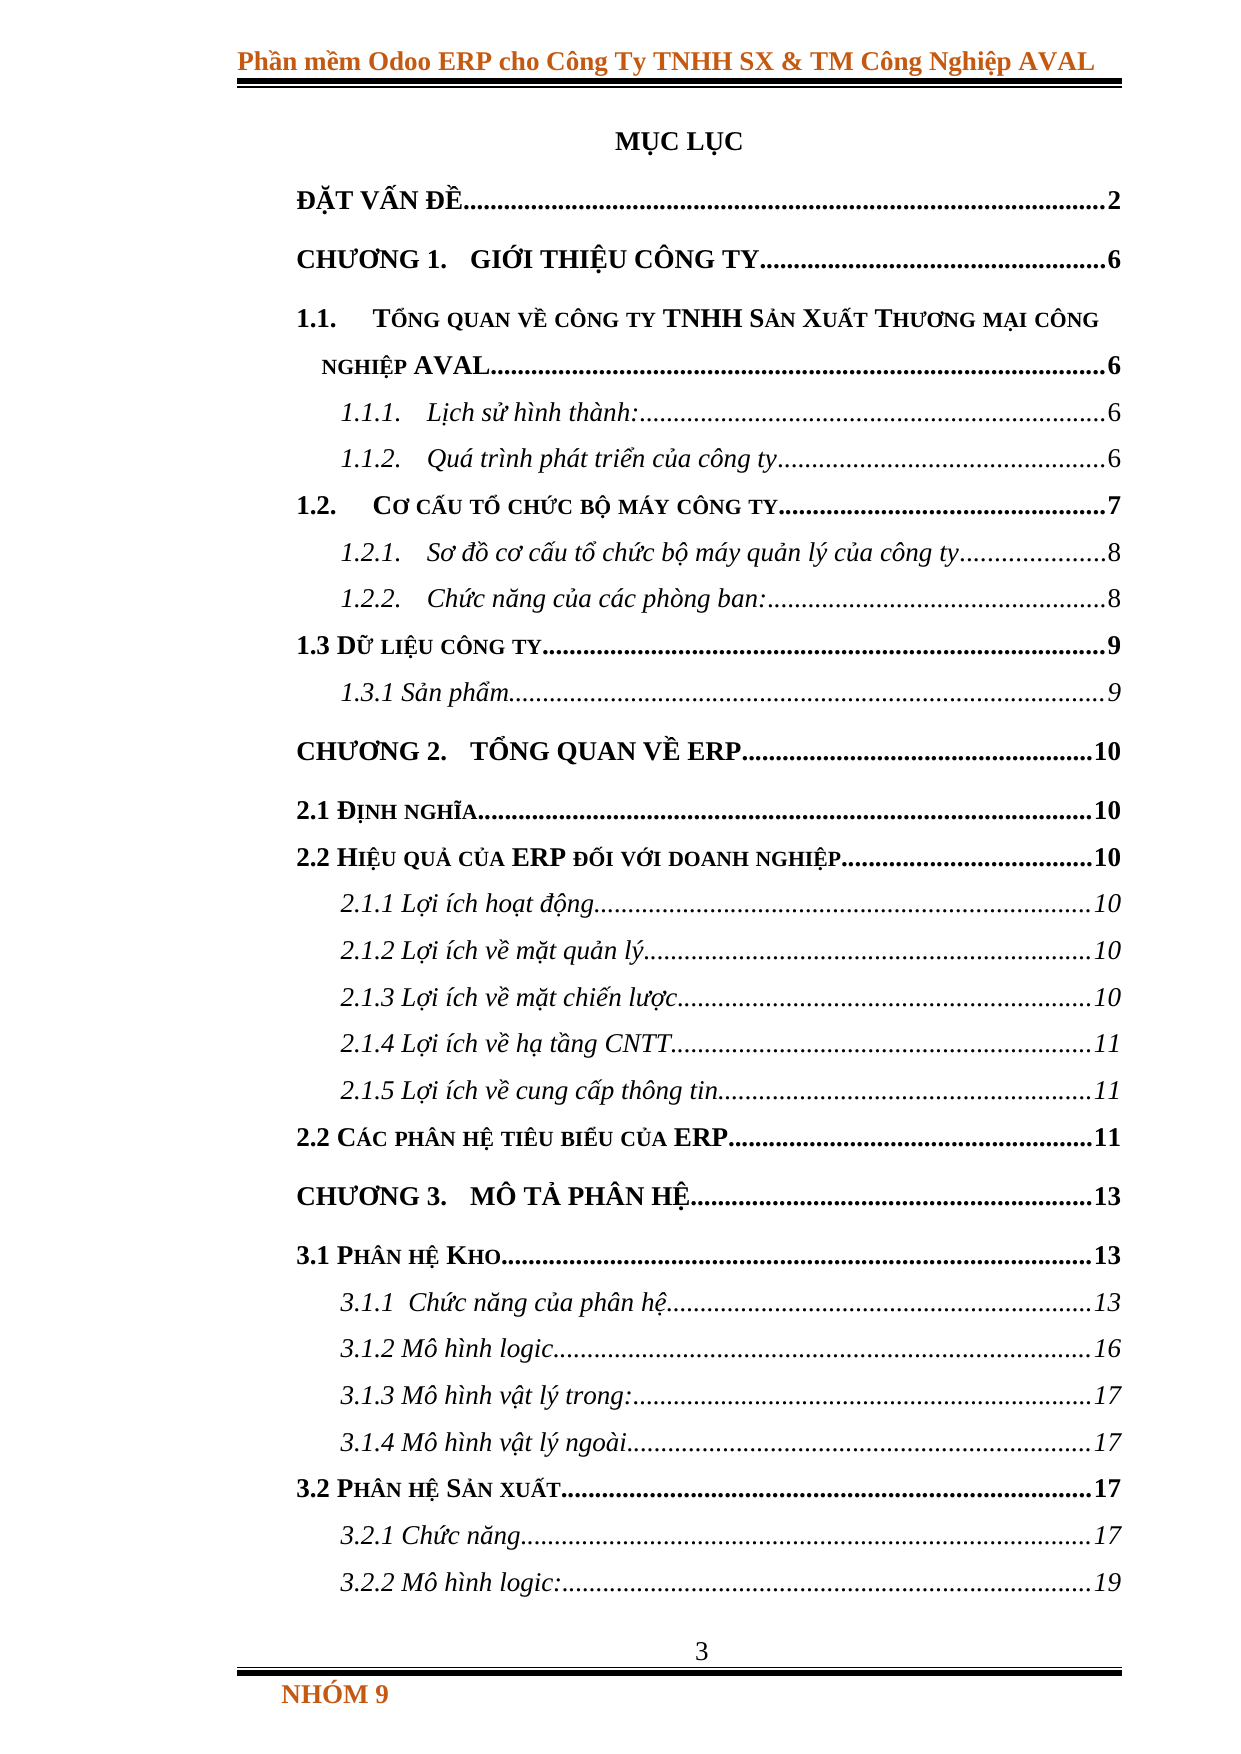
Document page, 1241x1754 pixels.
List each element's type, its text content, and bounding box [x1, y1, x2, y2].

subtitle MỤC LỤC [237, 125, 1122, 156]
